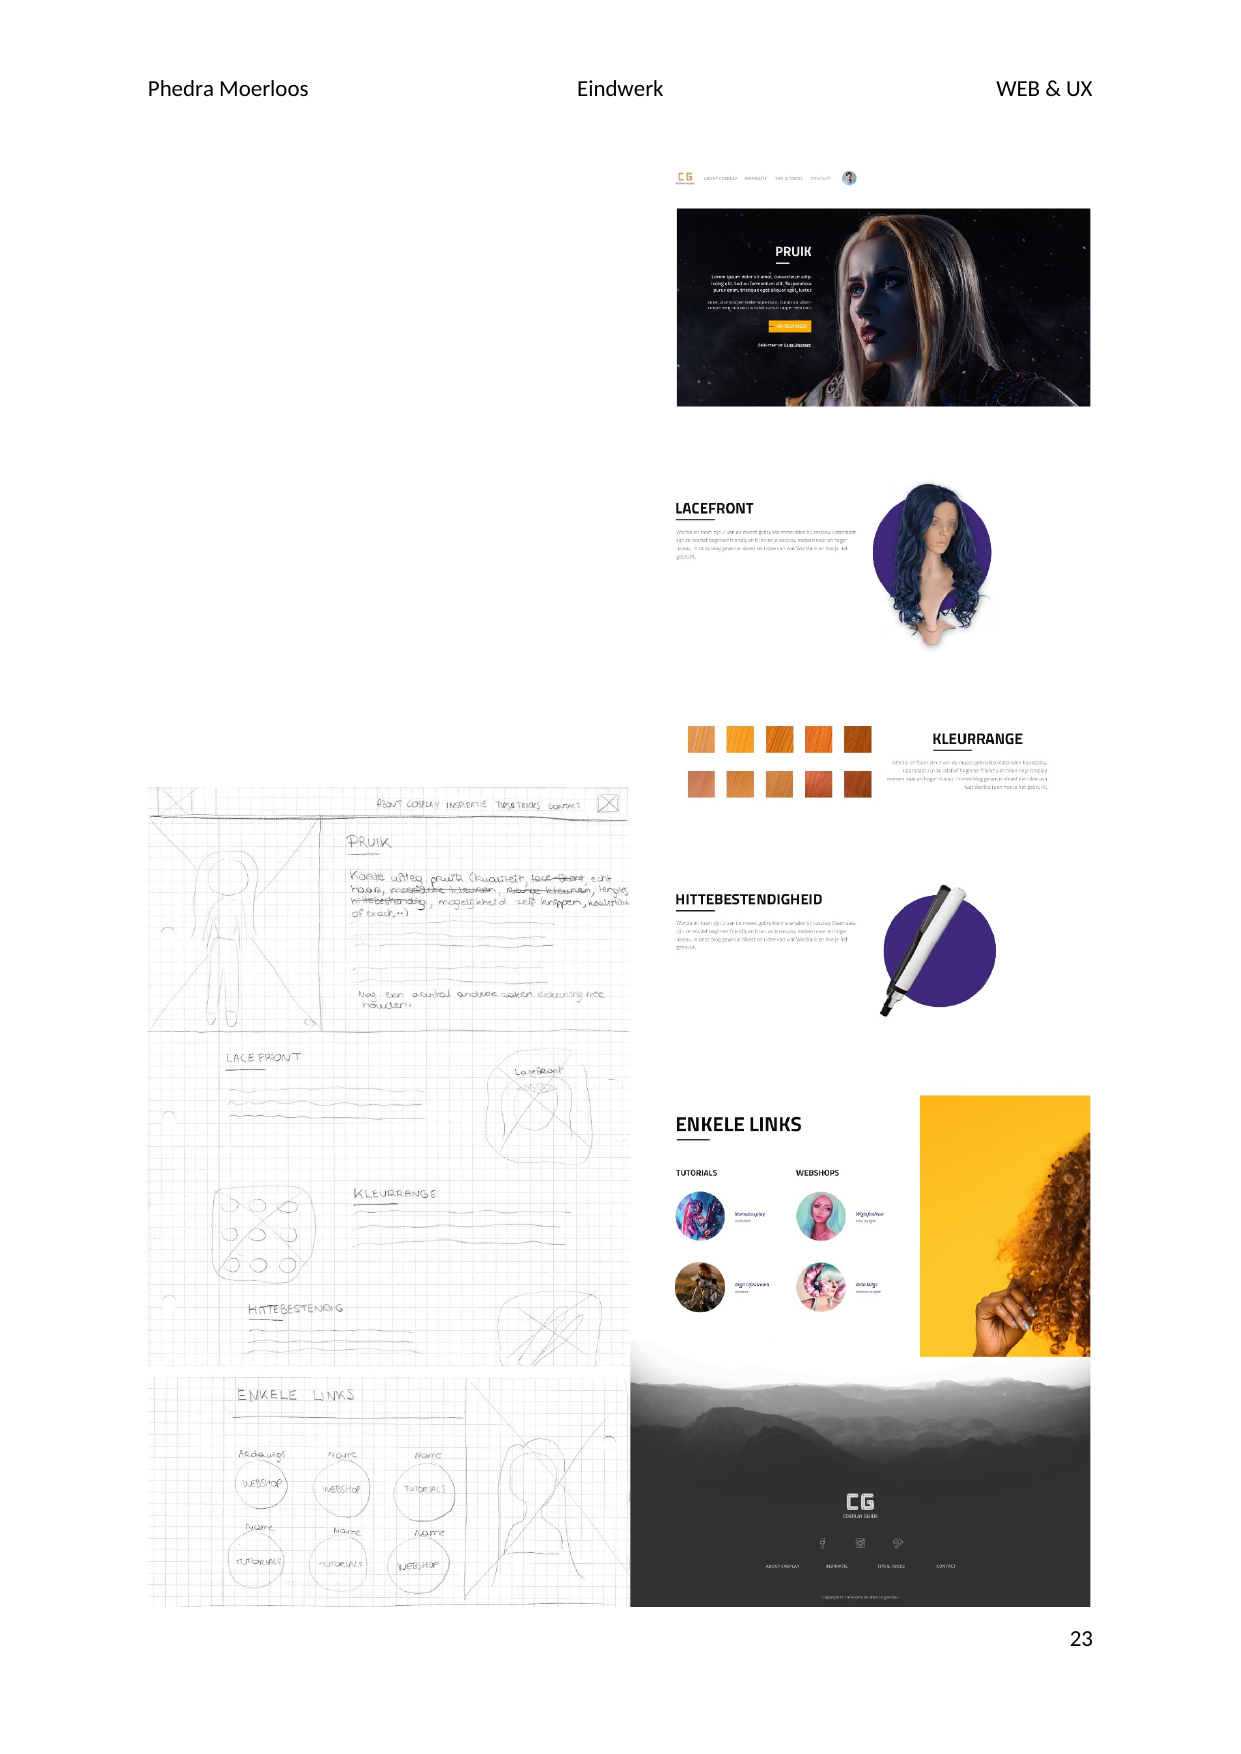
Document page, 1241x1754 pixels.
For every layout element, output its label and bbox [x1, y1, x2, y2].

picture [147, 147, 1091, 1607]
